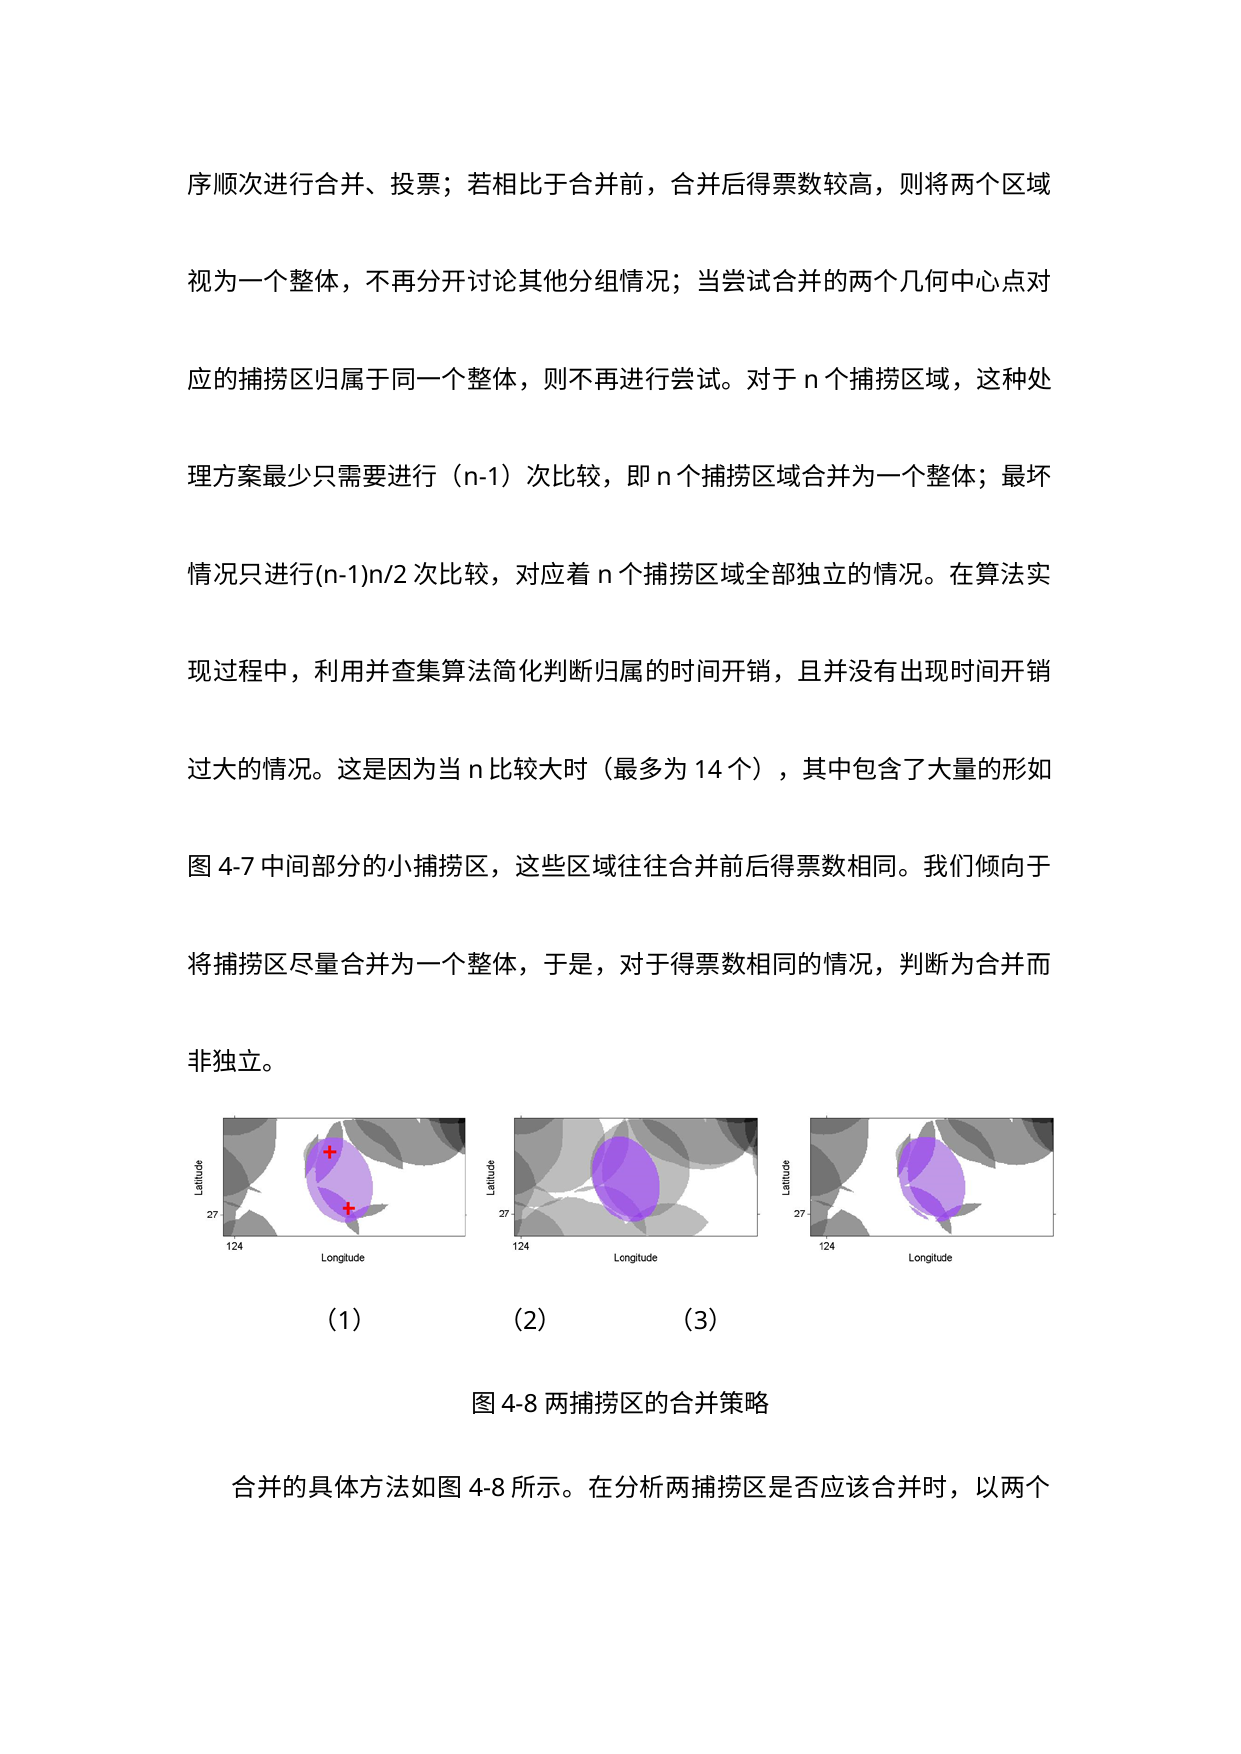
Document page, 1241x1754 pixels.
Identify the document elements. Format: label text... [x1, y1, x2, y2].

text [187, 150, 1053, 1092]
list （2） （3） [312, 1286, 1053, 1351]
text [187, 1453, 1053, 1518]
text 图4-8 两捕捞区的合并策略 [187, 1369, 1053, 1434]
picture [187, 1110, 1061, 1269]
